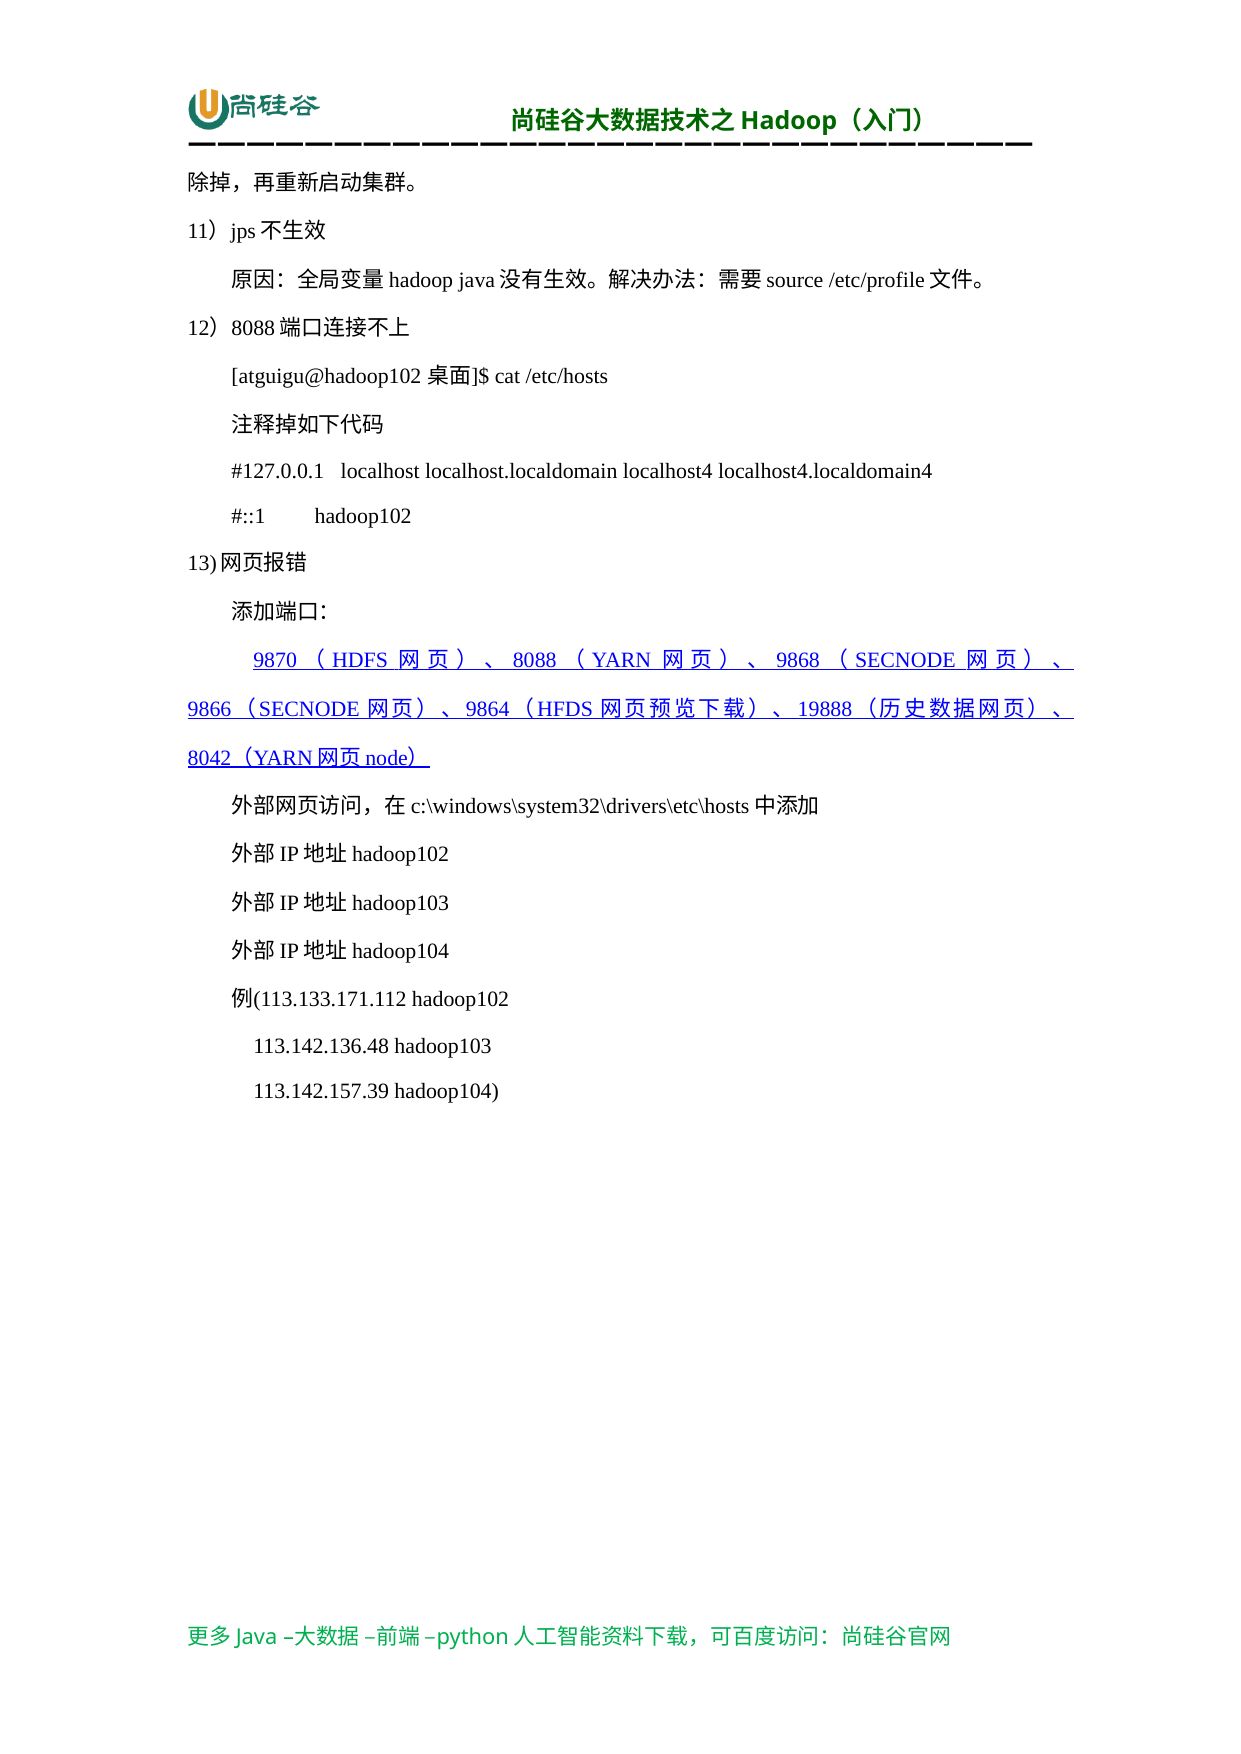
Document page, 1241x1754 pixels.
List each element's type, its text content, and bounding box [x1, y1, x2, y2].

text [187, 165, 1053, 197]
text 外部IP地址 hadoop104 [187, 932, 1053, 965]
text 注释掉如下代码 [231, 406, 1053, 439]
text 外部IP地址 hadoop102 [187, 836, 1053, 868]
text 外部IP地址 hadoop103 [187, 884, 1053, 917]
text #127.0.0.1 localhost localhost.localdomain localhost4 localhost4.localdomain4 [231, 455, 1053, 487]
text #::1 hadoop102 [231, 500, 1053, 532]
list 9870（HDFS网页）、8088（YARN网页）、9868（SECNODE网页）、9866（SECNODE网页）、9864（HFDS网页预览下载）、19888（历史数据网页）、8042（YARN网页node） [187, 719, 1053, 772]
text [atguigu@hadoop102 桌面]$ cat /etc/hosts [231, 358, 1053, 391]
text 113.142.157.39 hadoop104) [187, 1074, 1053, 1107]
text 113.142.136.48 hadoop103 [187, 1029, 1053, 1062]
text 12）8088端口连接不上 [187, 310, 1053, 342]
text 例(113.133.171.112 hadoop102 [187, 981, 1053, 1013]
list 9870（HDFS网页）、8088（YARN网页）、9868（SECNODE网页）、9866（SECNODE网页）、9864（HFDS网页预览下载）、19888（历史数据网页）、8042（YARN网页node） [187, 642, 1053, 718]
text 外部网页访问，在c:\windows\system32\drivers\etc\hosts中添加 [187, 787, 1053, 820]
text 添加端口： [187, 593, 1053, 626]
list 网页报错 [187, 545, 1053, 577]
text 11）jps不生效 [187, 213, 1053, 246]
text 原因：全局变量hadoop java没有生效。解决办法：需要source /etc/profile文件。 [187, 261, 1053, 294]
